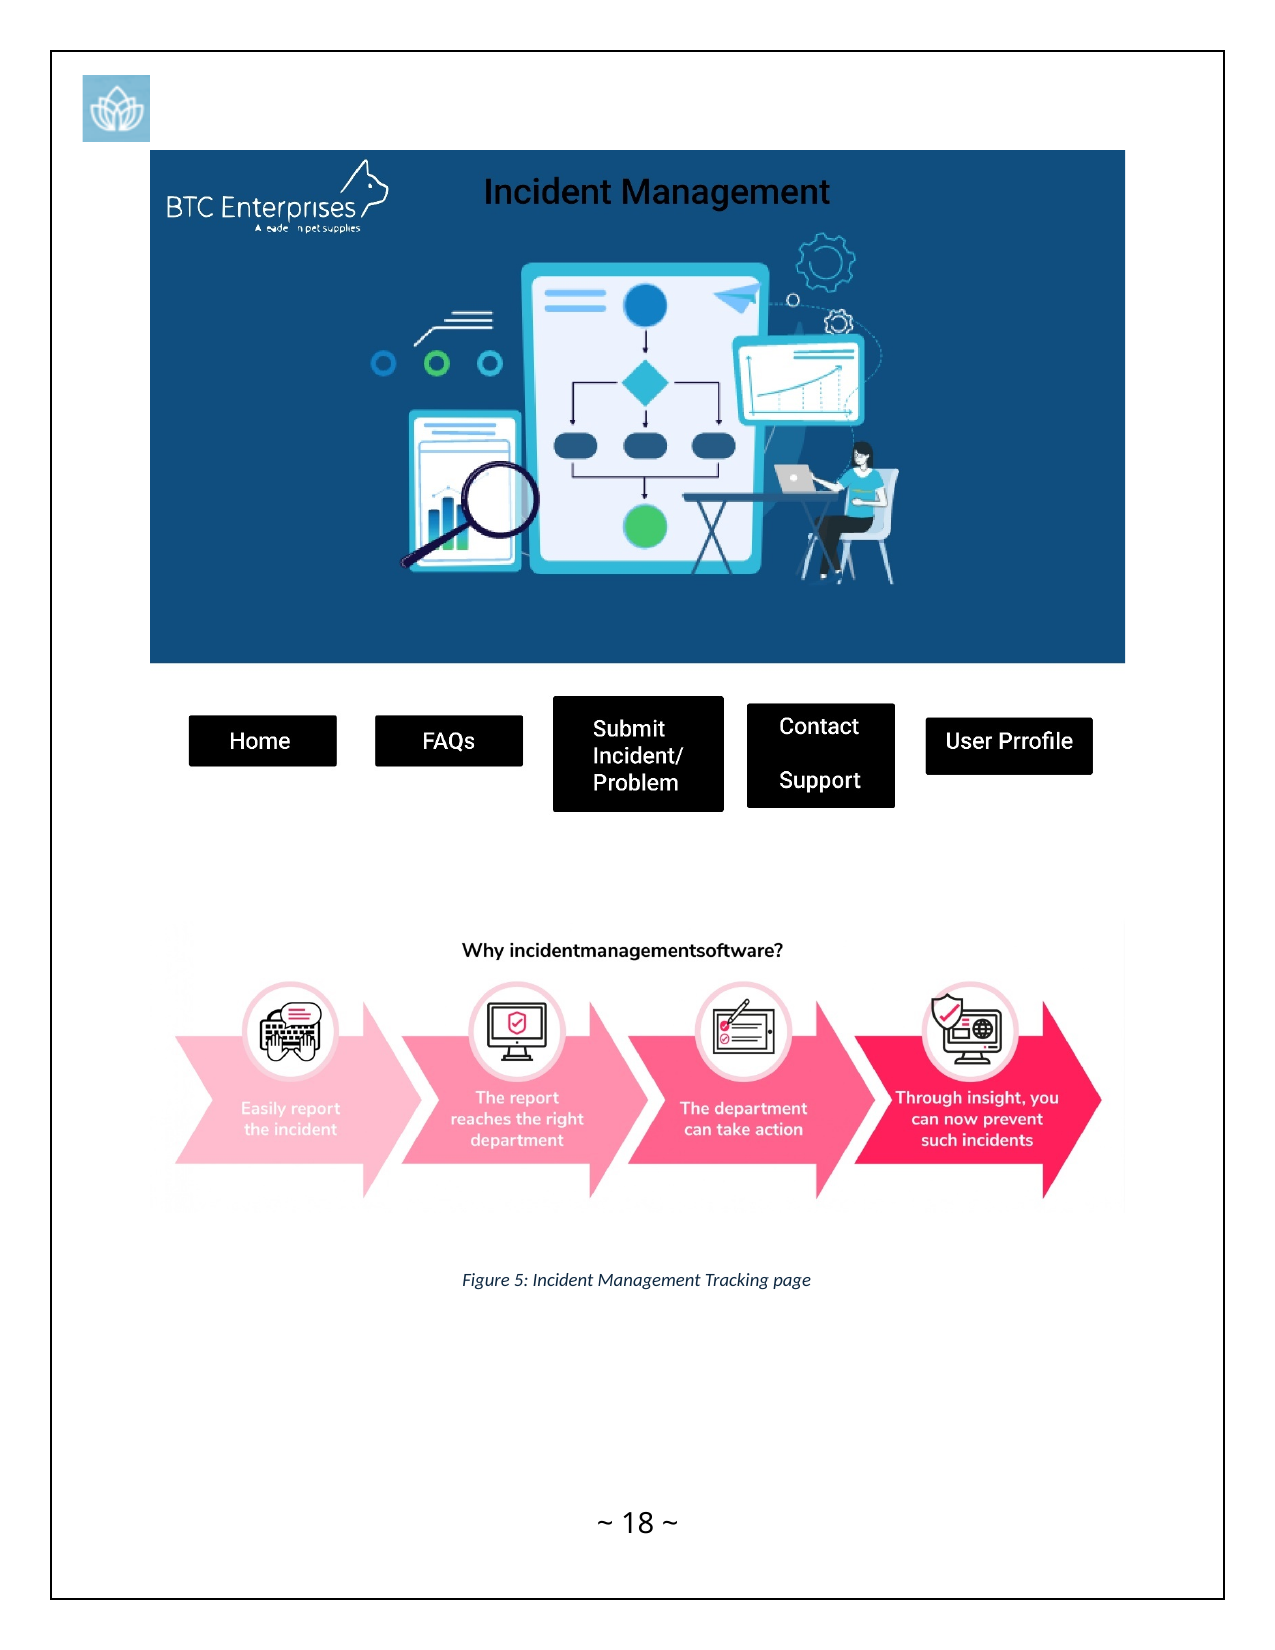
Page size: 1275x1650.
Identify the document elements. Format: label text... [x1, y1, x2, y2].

text Figure 5: Incident Management Tracking page [150, 1269, 1125, 1292]
picture [82, 75, 150, 142]
picture [150, 150, 1125, 1247]
